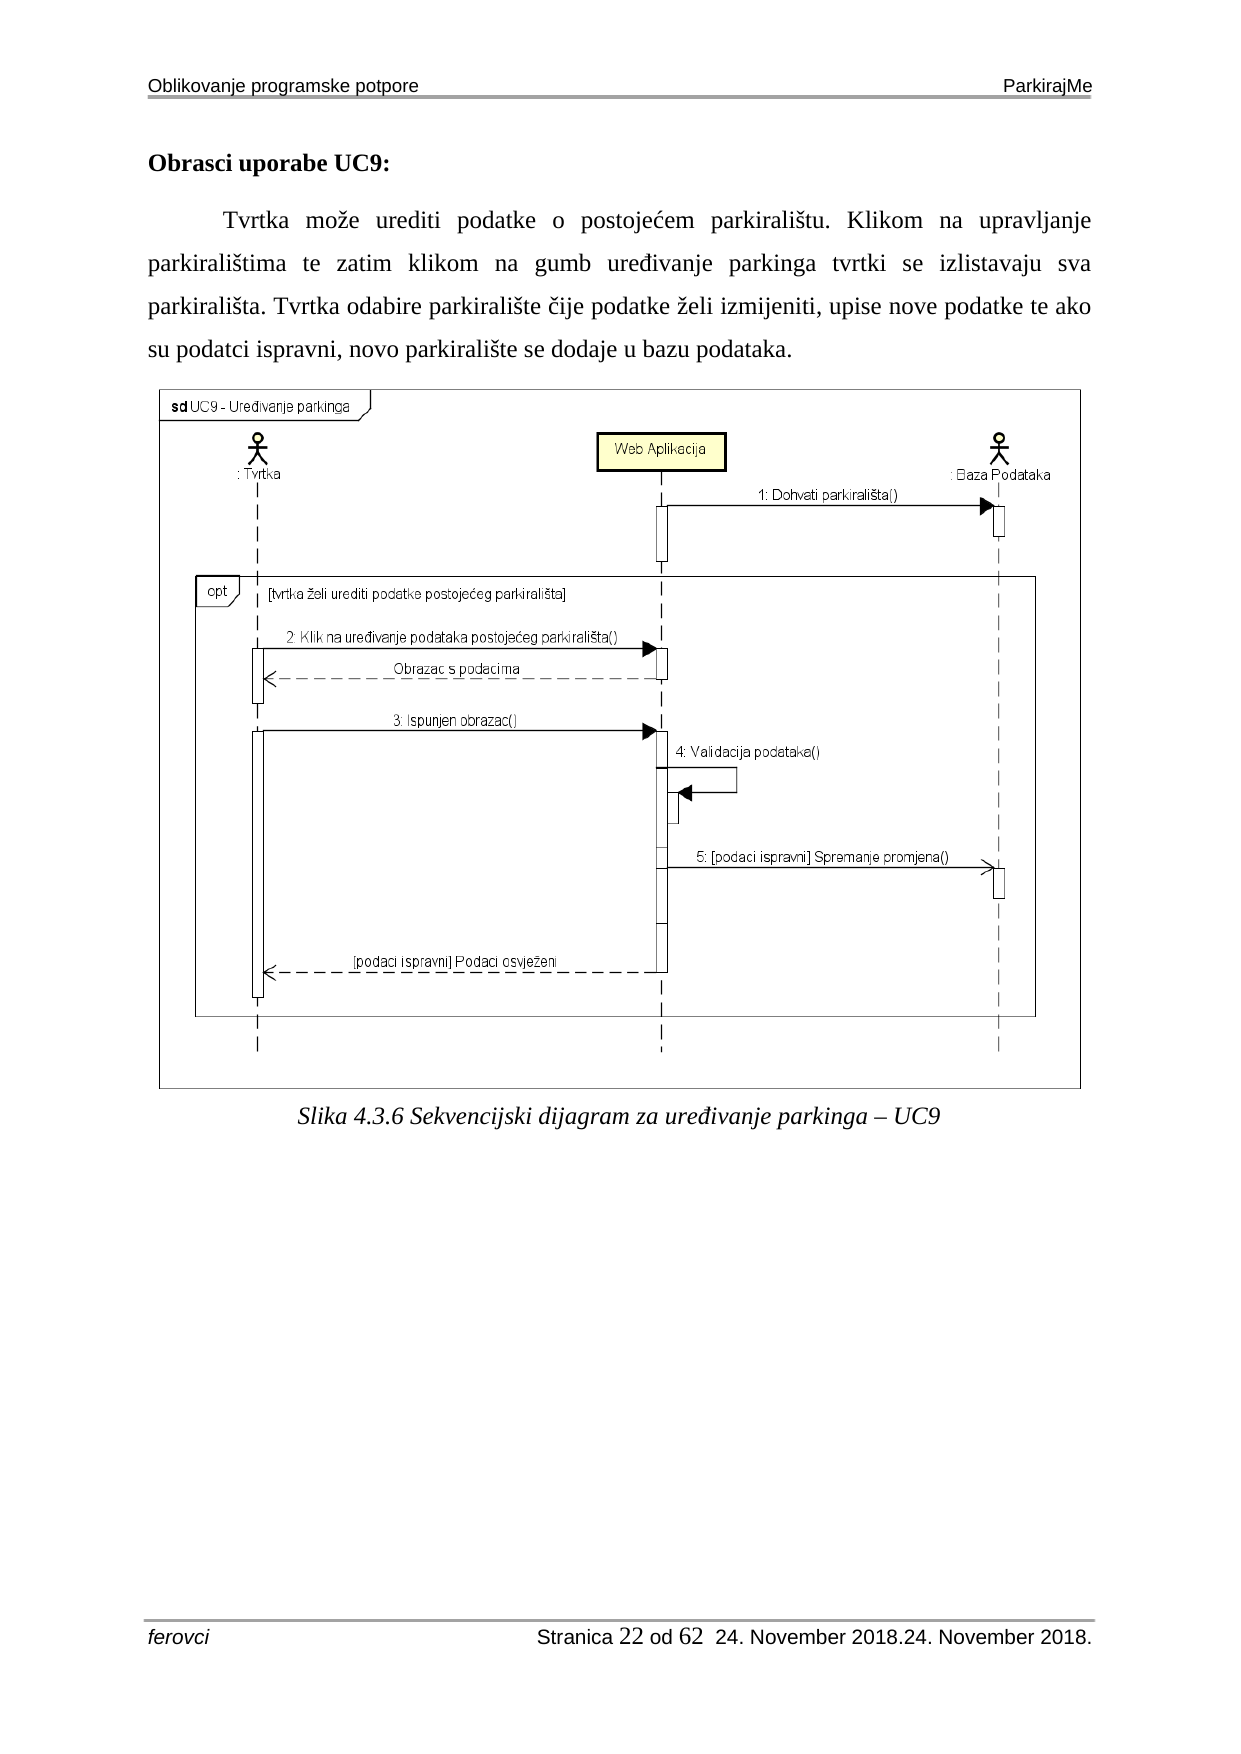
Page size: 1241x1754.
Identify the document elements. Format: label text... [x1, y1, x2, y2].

text Slika 4.3.6 Sekvencijski dijagram za uređivanje parkinga – UC9 [148, 1101, 1093, 1130]
text Obrasci uporabe UC9: [148, 148, 1093, 176]
picture [147, 95, 1092, 99]
picture [147, 377, 1092, 1101]
text Tvrtka može urediti podatke o postojećem parkiralištu. Klikom na upravljanje parkiralištima te zatim klikom na gumb uređivanje parkinga tvrtki se izlistavaju sva parkirališta. Tvrtka odabire parkiralište čije podatke želi izmijeniti, upise nove podatke te ako su podatci ispravni, novo parkiralište se dodaje u bazu podataka. [148, 205, 1093, 363]
